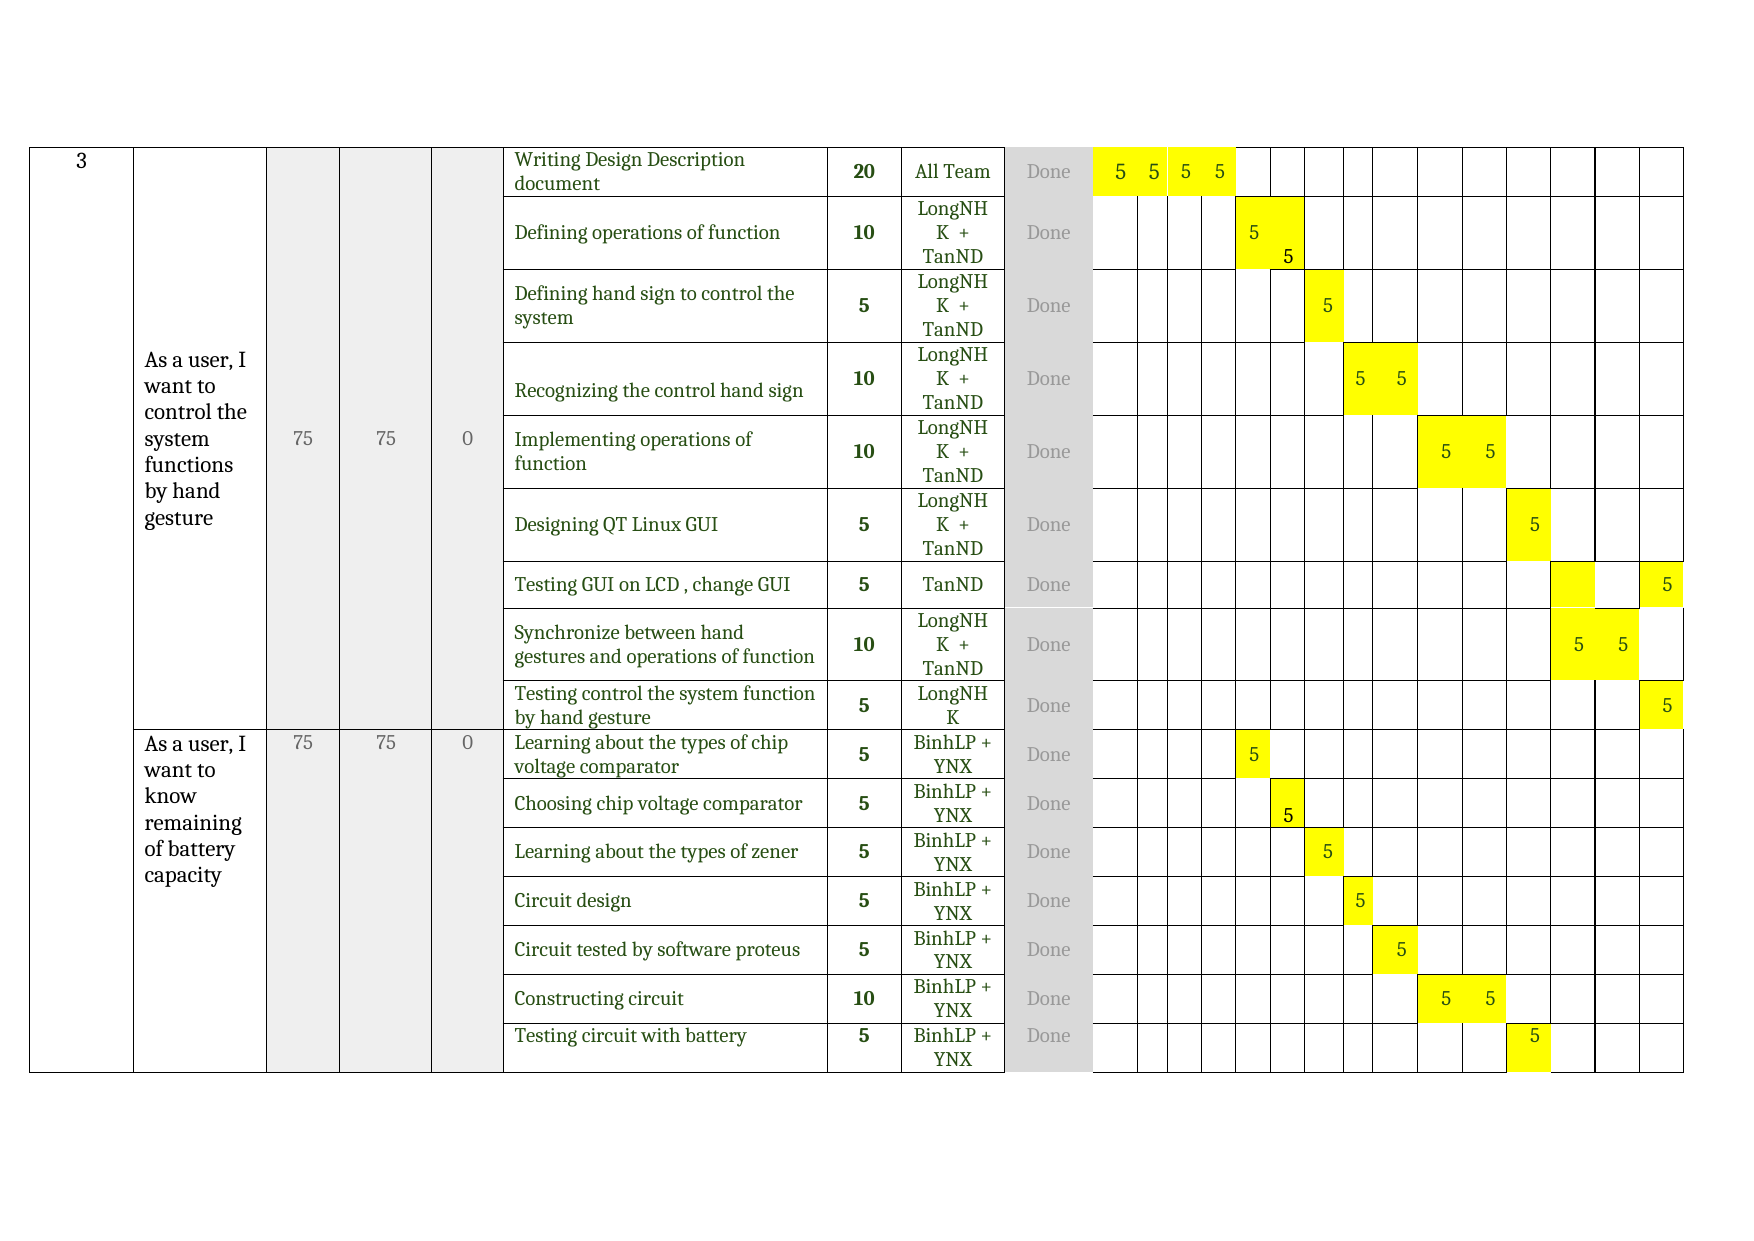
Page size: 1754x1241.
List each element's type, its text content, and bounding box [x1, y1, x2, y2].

table_cell 75 [340, 730, 431, 1072]
table_cell Done [1005, 196, 1093, 269]
table_cell [1344, 779, 1372, 827]
table_cell [1551, 680, 1594, 729]
table_cell Learning about the types of chip voltage comparator [504, 730, 827, 778]
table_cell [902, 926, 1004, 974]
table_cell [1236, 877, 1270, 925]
table_cell [1138, 416, 1167, 488]
table_cell [1373, 197, 1417, 269]
table_cell [1236, 343, 1270, 415]
table_cell Done [1005, 269, 1093, 342]
table_cell [1373, 489, 1417, 561]
table_cell 3 [30, 148, 133, 1072]
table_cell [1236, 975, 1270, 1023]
table_cell [1202, 416, 1235, 488]
table_cell [1418, 779, 1462, 827]
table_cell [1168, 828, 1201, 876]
table_cell 5 [1551, 608, 1595, 680]
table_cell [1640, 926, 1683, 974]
table_cell [1138, 730, 1167, 778]
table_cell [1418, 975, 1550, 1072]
table_cell [1093, 489, 1137, 561]
table_cell [1463, 148, 1506, 196]
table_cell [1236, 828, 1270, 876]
table_cell 5 [1462, 416, 1506, 488]
table_cell [1271, 416, 1304, 488]
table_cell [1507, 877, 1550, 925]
table_cell [1344, 681, 1372, 729]
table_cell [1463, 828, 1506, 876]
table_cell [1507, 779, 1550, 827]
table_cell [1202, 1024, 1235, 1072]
table_cell [1463, 609, 1506, 680]
table_cell [1640, 197, 1683, 269]
table_cell LongNHK + TanND [902, 197, 1004, 269]
table_cell [1344, 148, 1372, 196]
table_cell [1202, 562, 1235, 607]
table_cell [1507, 270, 1550, 342]
table_cell [1093, 681, 1137, 729]
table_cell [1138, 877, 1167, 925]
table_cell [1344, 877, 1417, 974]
table_cell 5 [828, 562, 901, 607]
table_cell TanND [902, 562, 1004, 607]
table_cell [1271, 562, 1304, 607]
table_cell [1236, 778, 1270, 827]
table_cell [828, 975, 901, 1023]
table_cell Writing Design Description document [504, 148, 827, 196]
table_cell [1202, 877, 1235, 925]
table_cell [1596, 343, 1639, 415]
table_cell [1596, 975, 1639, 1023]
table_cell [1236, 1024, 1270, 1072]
table_cell [1138, 562, 1167, 607]
table_cell [1373, 562, 1417, 607]
table_cell [1138, 681, 1167, 729]
table_cell [1305, 197, 1343, 269]
table_cell [1373, 681, 1417, 729]
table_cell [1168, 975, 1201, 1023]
table_cell [1168, 416, 1201, 488]
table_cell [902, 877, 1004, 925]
table_cell [1093, 730, 1137, 778]
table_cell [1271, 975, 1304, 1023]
table_cell [1202, 779, 1235, 827]
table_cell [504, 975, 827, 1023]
table_cell [1202, 681, 1235, 729]
table_cell Implementing operations of function [504, 416, 827, 488]
table_cell [1506, 416, 1550, 488]
table_cell [1168, 196, 1201, 269]
table_cell [1138, 609, 1167, 680]
table_cell [1093, 196, 1137, 269]
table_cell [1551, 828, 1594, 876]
table_cell [1640, 729, 1683, 778]
table_cell All Team [902, 148, 1004, 196]
table_cell [1596, 148, 1639, 196]
table_cell [1463, 488, 1506, 561]
table_cell 5 [1236, 197, 1270, 269]
table_cell [1507, 148, 1550, 196]
table_cell 5 [1093, 147, 1137, 196]
table_cell [1168, 779, 1201, 827]
table_cell [1418, 197, 1462, 269]
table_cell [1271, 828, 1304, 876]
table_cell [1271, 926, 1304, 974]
table_cell [1168, 730, 1201, 778]
table_cell Testing GUI on LCD , change GUI [504, 562, 827, 607]
table_cell [1640, 343, 1683, 415]
table_cell Done [1005, 415, 1093, 488]
table_cell [1463, 562, 1506, 607]
table_cell [1463, 197, 1506, 269]
table_cell Done [1005, 488, 1093, 561]
table_cell [1418, 488, 1462, 561]
table_cell Designing QT Linux GUI [504, 489, 827, 561]
table_cell LongNHK + TanND [902, 416, 1004, 488]
table_cell [1202, 270, 1235, 342]
table_cell [1305, 730, 1343, 778]
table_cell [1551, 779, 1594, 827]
table_cell [1463, 270, 1506, 342]
table_cell 5 [1373, 343, 1418, 415]
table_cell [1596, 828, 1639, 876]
table_cell [1168, 681, 1201, 729]
table_cell [1418, 343, 1462, 415]
table_cell 75 [267, 148, 339, 729]
table_cell [1236, 609, 1270, 680]
table_cell [1305, 562, 1343, 607]
table_cell [1639, 608, 1683, 680]
table_cell [1551, 489, 1594, 561]
table_cell Done [1005, 778, 1093, 827]
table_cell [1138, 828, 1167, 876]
table_cell 0 [432, 148, 503, 729]
table_cell [1138, 196, 1167, 269]
table_cell [1551, 416, 1594, 488]
table_cell Recognizing the control hand sign [504, 343, 827, 415]
table_cell [1202, 343, 1235, 415]
table_cell [1418, 148, 1462, 196]
table_cell [1271, 681, 1304, 729]
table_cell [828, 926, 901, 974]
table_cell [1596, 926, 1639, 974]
table_cell [1373, 415, 1417, 488]
table_cell [1463, 343, 1506, 415]
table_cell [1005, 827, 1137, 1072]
table_cell [1305, 681, 1343, 729]
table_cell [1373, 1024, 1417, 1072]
table_cell Done [1005, 342, 1093, 415]
table_cell 20 [828, 148, 901, 196]
table_cell [1138, 270, 1167, 342]
table_cell [1551, 148, 1594, 196]
table_cell [1596, 489, 1639, 561]
table_cell [1271, 609, 1304, 680]
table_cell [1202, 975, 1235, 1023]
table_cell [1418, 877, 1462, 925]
table_cell [1093, 270, 1137, 342]
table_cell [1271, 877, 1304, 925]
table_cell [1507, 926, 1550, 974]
table_cell [1344, 730, 1372, 778]
table_cell [1596, 680, 1639, 729]
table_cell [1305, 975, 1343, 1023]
table_cell [1093, 416, 1137, 488]
table_cell [1418, 562, 1462, 607]
table_cell [1271, 148, 1304, 196]
table_cell 0 [432, 730, 503, 1072]
table_cell 5 [1418, 416, 1462, 488]
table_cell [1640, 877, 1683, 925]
table_cell [1093, 562, 1137, 607]
table_cell [1168, 270, 1201, 342]
table_cell 10 [828, 609, 901, 680]
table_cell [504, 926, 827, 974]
table_cell 5 [1271, 779, 1304, 827]
table_cell [1507, 609, 1550, 680]
table_cell [1507, 343, 1550, 415]
table_cell [1202, 489, 1235, 561]
table_cell 5 [828, 270, 901, 342]
table_cell [1305, 609, 1343, 680]
table_cell [1271, 270, 1304, 342]
table_cell [1596, 730, 1639, 778]
table_cell 75 [340, 148, 431, 729]
table_cell LongNHK + TanND [902, 270, 1004, 342]
table_cell Testing control the system function by hand gesture [504, 681, 827, 729]
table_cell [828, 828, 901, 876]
table_cell [1418, 681, 1462, 729]
table_cell 5 [1595, 609, 1639, 680]
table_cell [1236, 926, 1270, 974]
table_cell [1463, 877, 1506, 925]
table_cell [1236, 148, 1270, 196]
table_cell Done [1005, 680, 1093, 729]
table_cell [1305, 779, 1343, 827]
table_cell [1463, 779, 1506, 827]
table_cell 10 [828, 343, 901, 415]
table_cell [1344, 270, 1372, 342]
table_cell Defining operations of function [504, 197, 827, 269]
table_cell Done [1005, 608, 1093, 680]
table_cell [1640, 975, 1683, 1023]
table_cell 5 [1507, 489, 1551, 561]
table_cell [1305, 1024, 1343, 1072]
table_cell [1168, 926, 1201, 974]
table_cell [1373, 609, 1417, 680]
table_cell [1418, 270, 1462, 342]
table_cell 5 [1168, 147, 1202, 196]
table_cell [1507, 197, 1550, 269]
table_cell [1373, 779, 1417, 827]
table_cell 10 [828, 416, 901, 488]
table_cell LongNHK + TanND [902, 489, 1004, 561]
table_cell [1551, 197, 1594, 269]
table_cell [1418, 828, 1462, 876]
table_cell [1236, 489, 1270, 561]
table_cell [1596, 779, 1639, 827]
table_cell LongNHK + TanND [902, 343, 1004, 415]
table_cell [1551, 343, 1594, 415]
table_cell [1093, 779, 1137, 827]
table_cell [1138, 779, 1167, 827]
table_cell [1168, 609, 1201, 680]
table_cell [1640, 489, 1683, 561]
table_cell [1305, 342, 1343, 415]
table_cell [1551, 270, 1594, 342]
table_cell 75 [267, 730, 339, 1072]
table_cell As a user, I want to know remaining of battery capacity [134, 730, 266, 1072]
table_cell [1236, 416, 1270, 488]
table_cell [1596, 197, 1639, 269]
table_cell 5 [828, 779, 901, 827]
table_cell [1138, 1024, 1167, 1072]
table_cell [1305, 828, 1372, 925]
table_cell [1270, 730, 1304, 778]
table_cell [1551, 730, 1594, 778]
table_cell Synchronize between hand gestures and operations of function [504, 609, 827, 680]
table_cell [1373, 148, 1417, 196]
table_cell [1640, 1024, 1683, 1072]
table_cell 5 [1202, 147, 1236, 196]
table_cell [1551, 562, 1595, 607]
table_cell [1305, 416, 1343, 488]
table_cell [1640, 148, 1683, 196]
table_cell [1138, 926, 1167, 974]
table_cell [1202, 730, 1235, 778]
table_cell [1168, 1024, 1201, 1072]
table_cell As a user, I want to control the system functions by hand gesture [134, 148, 266, 729]
table_cell [1640, 416, 1683, 488]
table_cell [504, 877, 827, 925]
table_cell 5 [1640, 681, 1683, 729]
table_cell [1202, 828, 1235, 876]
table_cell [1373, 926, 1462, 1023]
table_cell 10 [828, 197, 901, 269]
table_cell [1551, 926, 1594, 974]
table_cell [1595, 562, 1639, 607]
table_cell 5 [828, 730, 901, 778]
table_cell 5 [1344, 343, 1373, 415]
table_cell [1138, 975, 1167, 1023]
table_cell [1418, 609, 1462, 680]
table_cell [1138, 343, 1167, 415]
table_cell [1305, 148, 1343, 196]
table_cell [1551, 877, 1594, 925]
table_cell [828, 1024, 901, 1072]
table_cell BinhLP + YNX [902, 730, 1004, 778]
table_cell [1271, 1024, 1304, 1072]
table_cell [1596, 416, 1639, 488]
table_cell Done [1005, 729, 1093, 778]
table_cell Defining hand sign to control the system [504, 270, 827, 342]
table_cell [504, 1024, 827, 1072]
table_cell [1507, 730, 1550, 778]
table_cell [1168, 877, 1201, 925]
table_cell 5 [1640, 562, 1683, 607]
table_cell 5 [828, 489, 901, 561]
table_cell [1271, 343, 1304, 415]
table_cell [1373, 730, 1417, 778]
table_cell [1640, 270, 1683, 342]
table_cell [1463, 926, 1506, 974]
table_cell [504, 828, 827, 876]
table_cell [1344, 562, 1372, 607]
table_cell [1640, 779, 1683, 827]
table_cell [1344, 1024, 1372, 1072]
table_cell Done [1005, 147, 1093, 196]
table_cell Done [1005, 561, 1093, 607]
table_cell Choosing chip voltage comparator [504, 779, 827, 827]
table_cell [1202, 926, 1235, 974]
table_cell [1236, 269, 1270, 342]
table_cell 5 [1137, 147, 1167, 196]
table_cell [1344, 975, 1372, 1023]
table_cell [1418, 730, 1462, 778]
table_cell [1202, 609, 1235, 680]
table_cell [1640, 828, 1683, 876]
table_cell 5 [1305, 270, 1344, 342]
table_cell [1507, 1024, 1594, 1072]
table_cell [1093, 609, 1137, 680]
table_cell [1138, 489, 1167, 561]
table_cell 5 [1236, 730, 1270, 778]
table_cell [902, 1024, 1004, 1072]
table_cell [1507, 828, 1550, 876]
table_cell [1168, 562, 1201, 607]
table_cell [1507, 561, 1550, 607]
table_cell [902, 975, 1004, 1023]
table_cell [1271, 489, 1304, 561]
table_cell [1463, 730, 1506, 778]
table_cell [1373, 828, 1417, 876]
table_cell [1344, 489, 1372, 561]
table_cell [1093, 343, 1137, 415]
table_cell [1344, 415, 1372, 488]
table_cell BinhLP + YNX [902, 779, 1004, 827]
table_cell LongNHK [902, 681, 1004, 729]
table_cell 5 [1270, 197, 1304, 269]
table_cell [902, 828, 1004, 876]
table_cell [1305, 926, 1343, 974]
table_cell [1305, 489, 1343, 561]
table_cell [1344, 197, 1372, 269]
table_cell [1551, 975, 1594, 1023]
table_cell 5 [828, 681, 901, 729]
table_cell [1596, 270, 1639, 342]
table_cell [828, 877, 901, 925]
table_cell [1168, 489, 1201, 561]
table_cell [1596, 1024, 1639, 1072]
table_cell [1236, 562, 1270, 607]
table_cell [1168, 343, 1201, 415]
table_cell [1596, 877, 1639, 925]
table_cell [1236, 681, 1270, 729]
table_cell [1463, 681, 1506, 729]
table_cell [1202, 196, 1235, 269]
table_cell [1344, 609, 1372, 680]
table_cell [1507, 681, 1550, 729]
table_cell [1373, 270, 1417, 342]
table_cell LongNHK + TanND [902, 609, 1004, 680]
